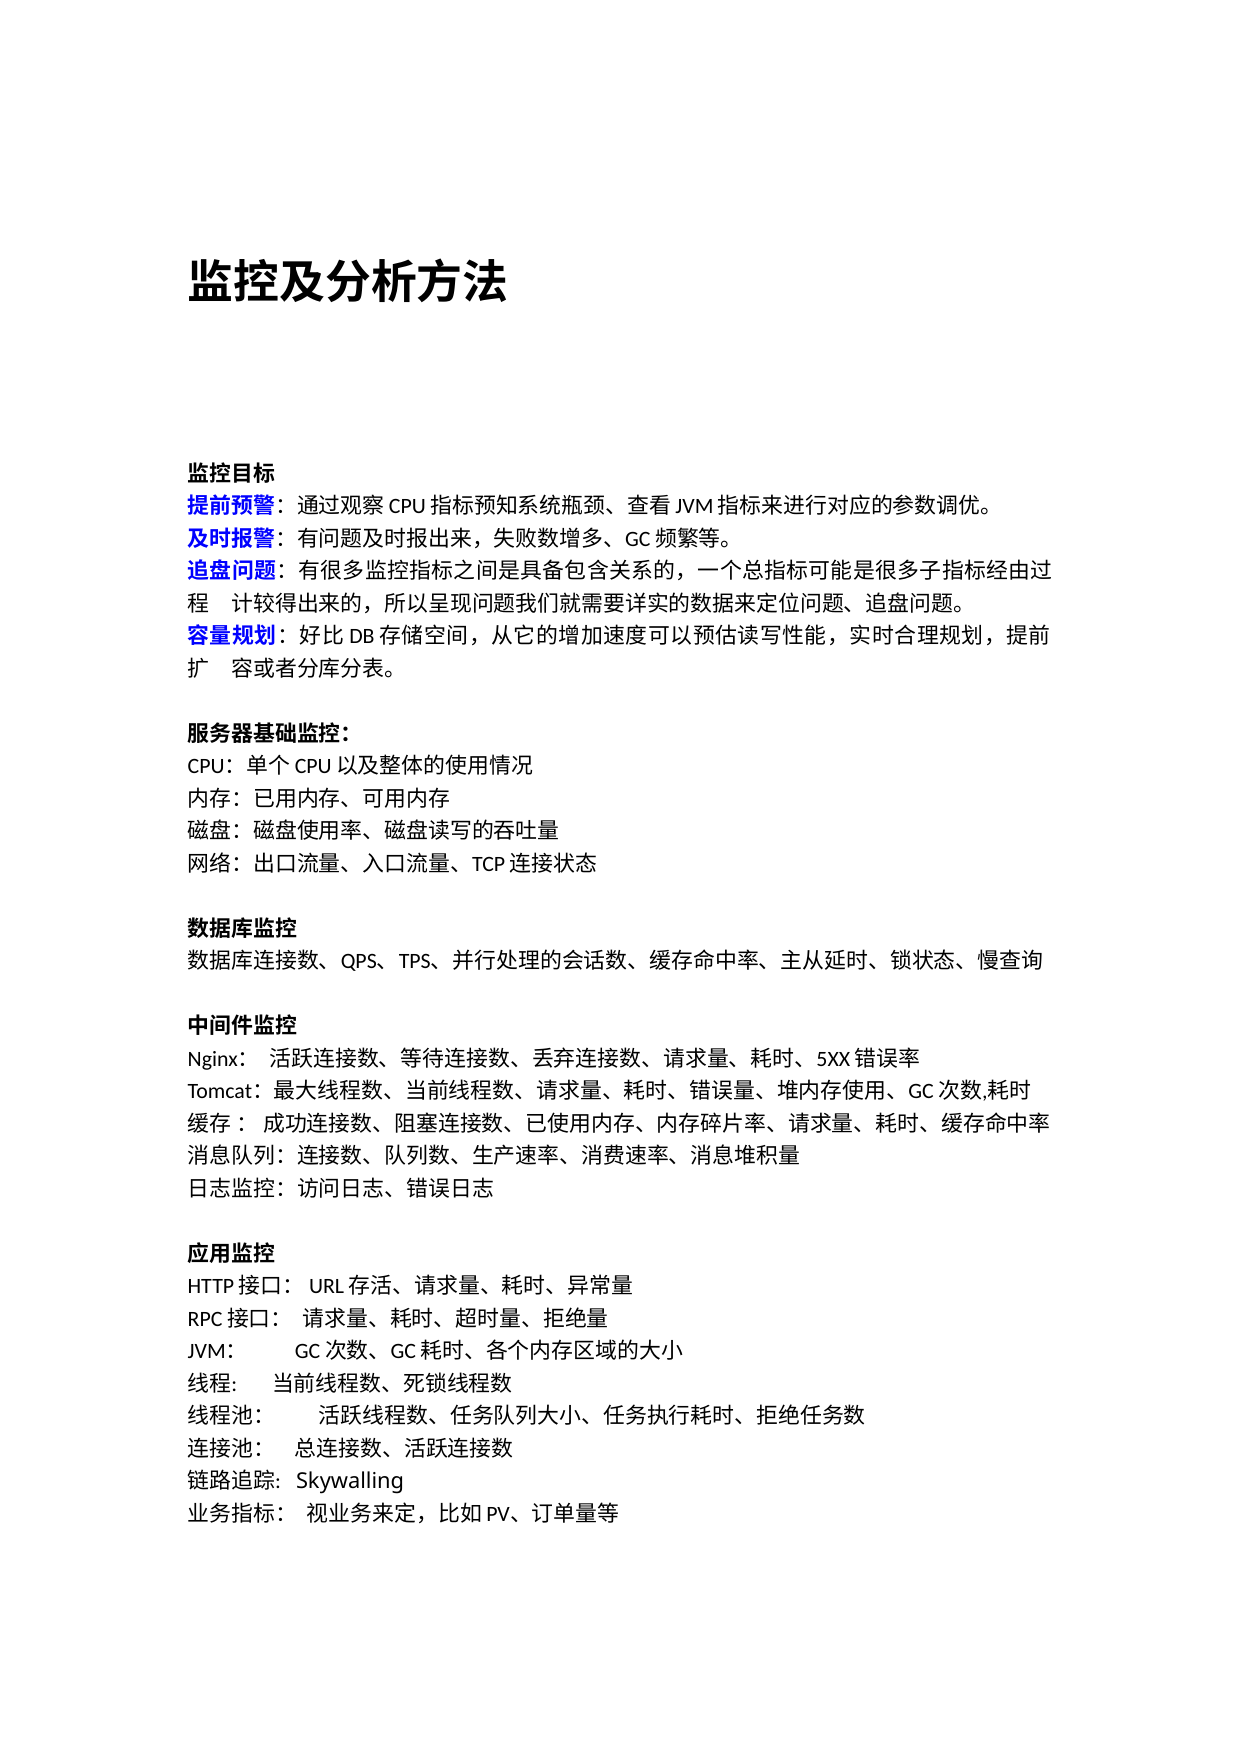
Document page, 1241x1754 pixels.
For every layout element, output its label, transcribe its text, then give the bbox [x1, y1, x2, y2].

text 应用监控 [187, 1235, 1053, 1268]
text 数据库连接数、QPS、TPS、并行处理的会话数、缓存命中率、主从延时、锁状态、慢查询 [187, 943, 1053, 975]
text Nginx： 活跃连接数、等待连接数、丢弃连接数、请求量、耗时、5XX错误率 [187, 1040, 1053, 1073]
text CPU：单个CPU以及整体的使用情况 [187, 748, 1053, 780]
text 线程池： 活跃线程数、任务队列大小、任务执行耗时、拒绝任务数 [187, 1398, 1053, 1430]
text 缓存 ： 成功连接数、阻塞连接数、已使用内存、内存碎片率、请求量、耗时、缓存命中率 [187, 1105, 1053, 1138]
text 内存：已用内存、可用内存 [187, 780, 1053, 813]
subtitle 监控及分析方法 [187, 230, 1053, 327]
text JVM： GC次数、GC耗时、各个内存区域的大小 [187, 1333, 1053, 1365]
text 链路追踪: Skywalling [187, 1463, 1053, 1495]
text 监控目标 [187, 455, 1053, 488]
text HTTP接口： URL存活、请求量、耗时、异常量 [187, 1268, 1053, 1300]
text 线程: 当前线程数、死锁线程数 [187, 1365, 1053, 1398]
text 网络：出口流量、入口流量、TCP连接状态 [187, 845, 1053, 878]
text RPC接口： 请求量、耗时、超时量、拒绝量 [187, 1300, 1053, 1333]
text 追盘问题：有很多监控指标之间是具备包含关系的，一个总指标可能是很多子指标经由过程 计较得出来的，所以呈现问题我们就需要详实的数据来定位问题、追盘问题。 [187, 553, 1053, 618]
text 容量规划：好比DB存储空间，从它的增加速度可以预估读写性能，实时合理规划，提前扩 容或者分库分表。 [187, 618, 1053, 683]
text 服务器基础监控： [187, 715, 1053, 748]
text 消息队列：连接数、队列数、生产速率、消费速率、消息堆积量 [187, 1138, 1053, 1170]
text 数据库监控 [187, 910, 1053, 943]
text 及时报警：有问题及时报出来，失败数增多、GC频繁等。 [187, 520, 1053, 553]
text 业务指标： 视业务来定，比如PV、订单量等 [187, 1495, 1053, 1528]
text Tomcat：最大线程数、当前线程数、请求量、耗时、错误量、堆内存使用、GC次数,耗时 [187, 1073, 1053, 1105]
text 连接池： 总连接数、活跃连接数 [187, 1430, 1053, 1463]
text 提前预警：通过观察CPU指标预知系统瓶颈、查看JVM指标来进行对应的参数调优。 [187, 488, 1053, 520]
text 中间件监控 [187, 1008, 1053, 1040]
text 日志监控：访问日志、错误日志 [187, 1170, 1053, 1203]
text 磁盘：磁盘使用率、磁盘读写的吞吐量 [187, 813, 1053, 845]
